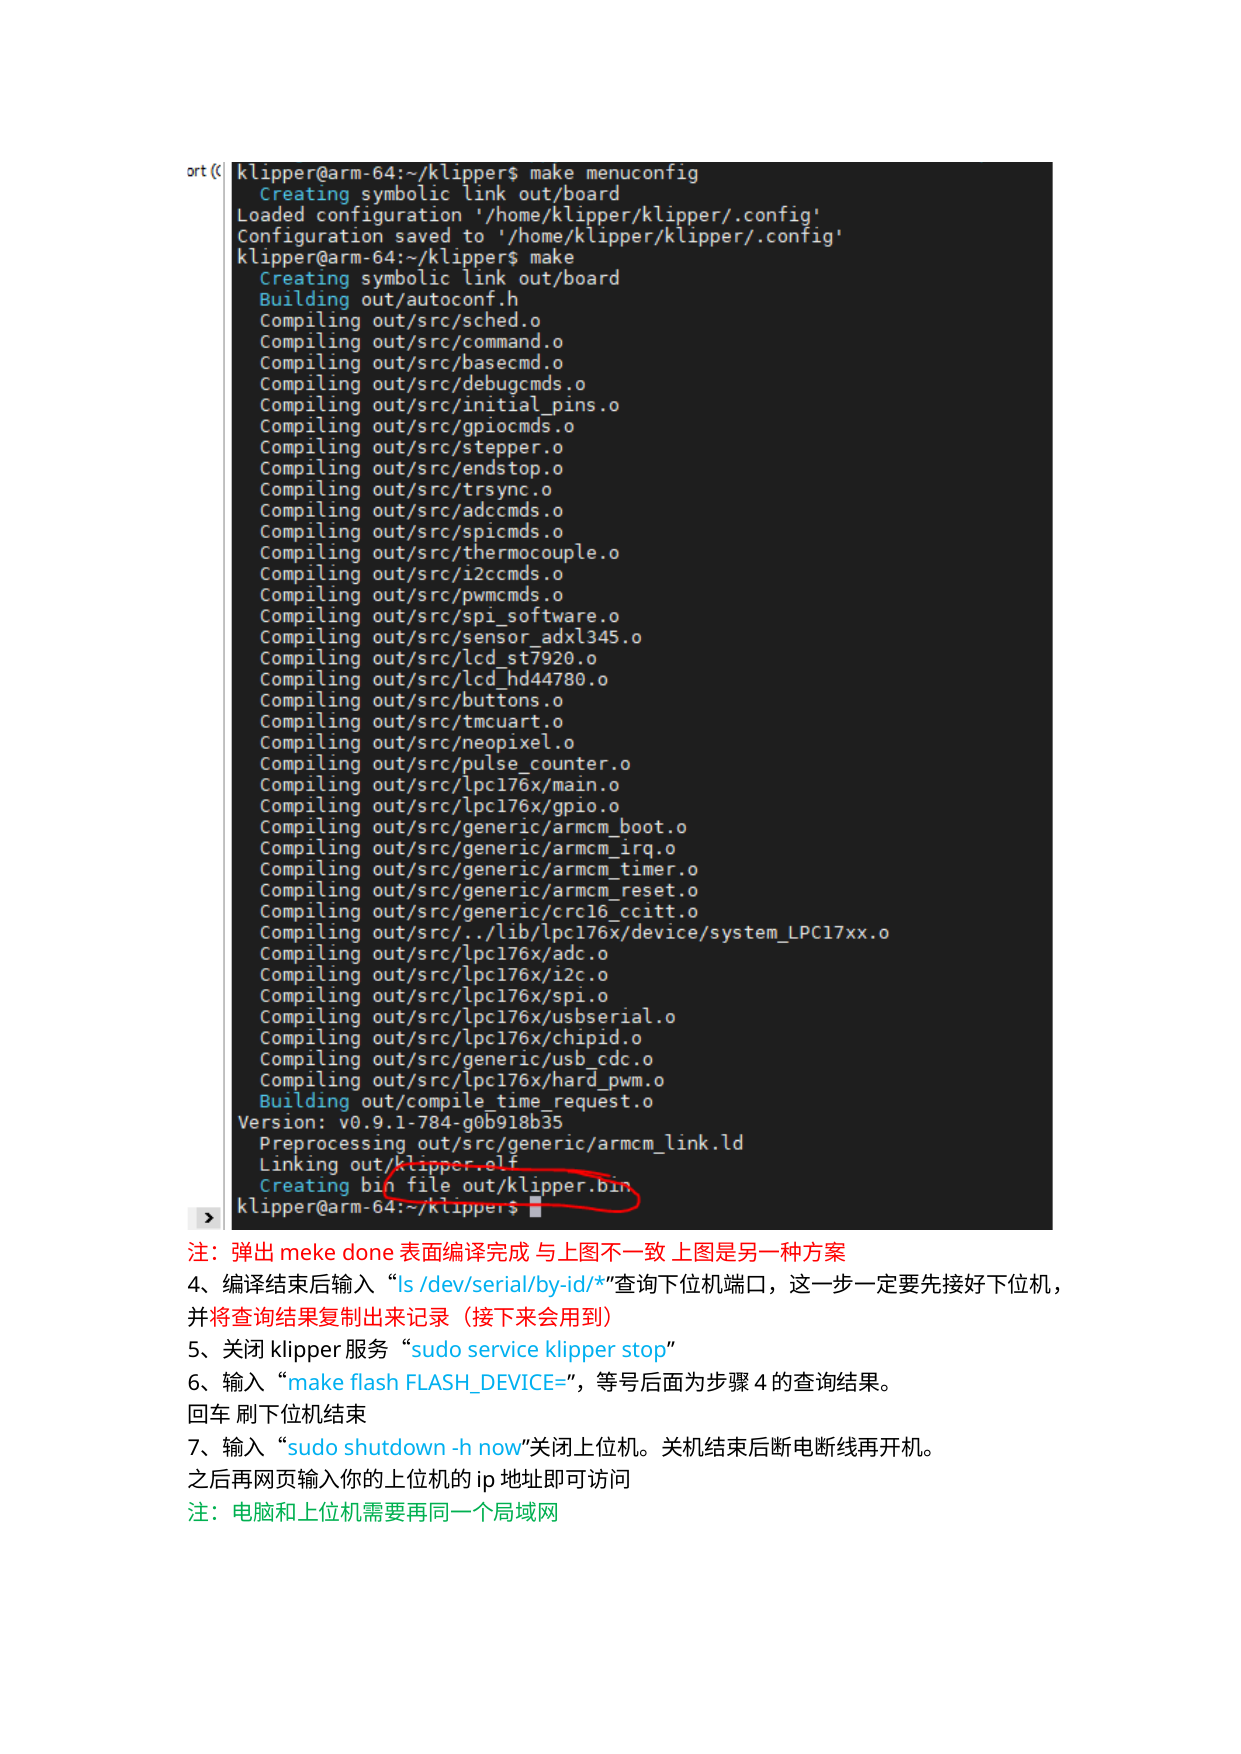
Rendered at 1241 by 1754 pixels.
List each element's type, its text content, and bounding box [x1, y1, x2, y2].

text 5、关闭klipper服务“sudo service klipper stop” [187, 1332, 1053, 1364]
text 回车 刷下位机结束 [187, 1397, 1053, 1429]
picture [187, 162, 1053, 1230]
text 4、编译结束后输入“ls /dev/serial/by-id/*”查询下位机端口，这一步一定要先接好下位机，并将查询结果复制出来记录（接下来会用到） [187, 1267, 1053, 1332]
text 注：电脑和上位机需要再同一个局域网 [187, 1494, 1053, 1527]
text 7、输入“sudo shutdown -h now”关闭上位机。关机结束后断电断线再开机。 [187, 1429, 1053, 1462]
text 6、输入“make flash FLASH_DEVICE=”，等号后面为步骤4的查询结果。 [187, 1364, 1053, 1397]
text 注：弹出meke done表面编译完成 与上图不一致 上图是另一种方案 [187, 1234, 1053, 1267]
text 之后再网页输入你的上位机的ip地址即可访问 [187, 1462, 1053, 1494]
